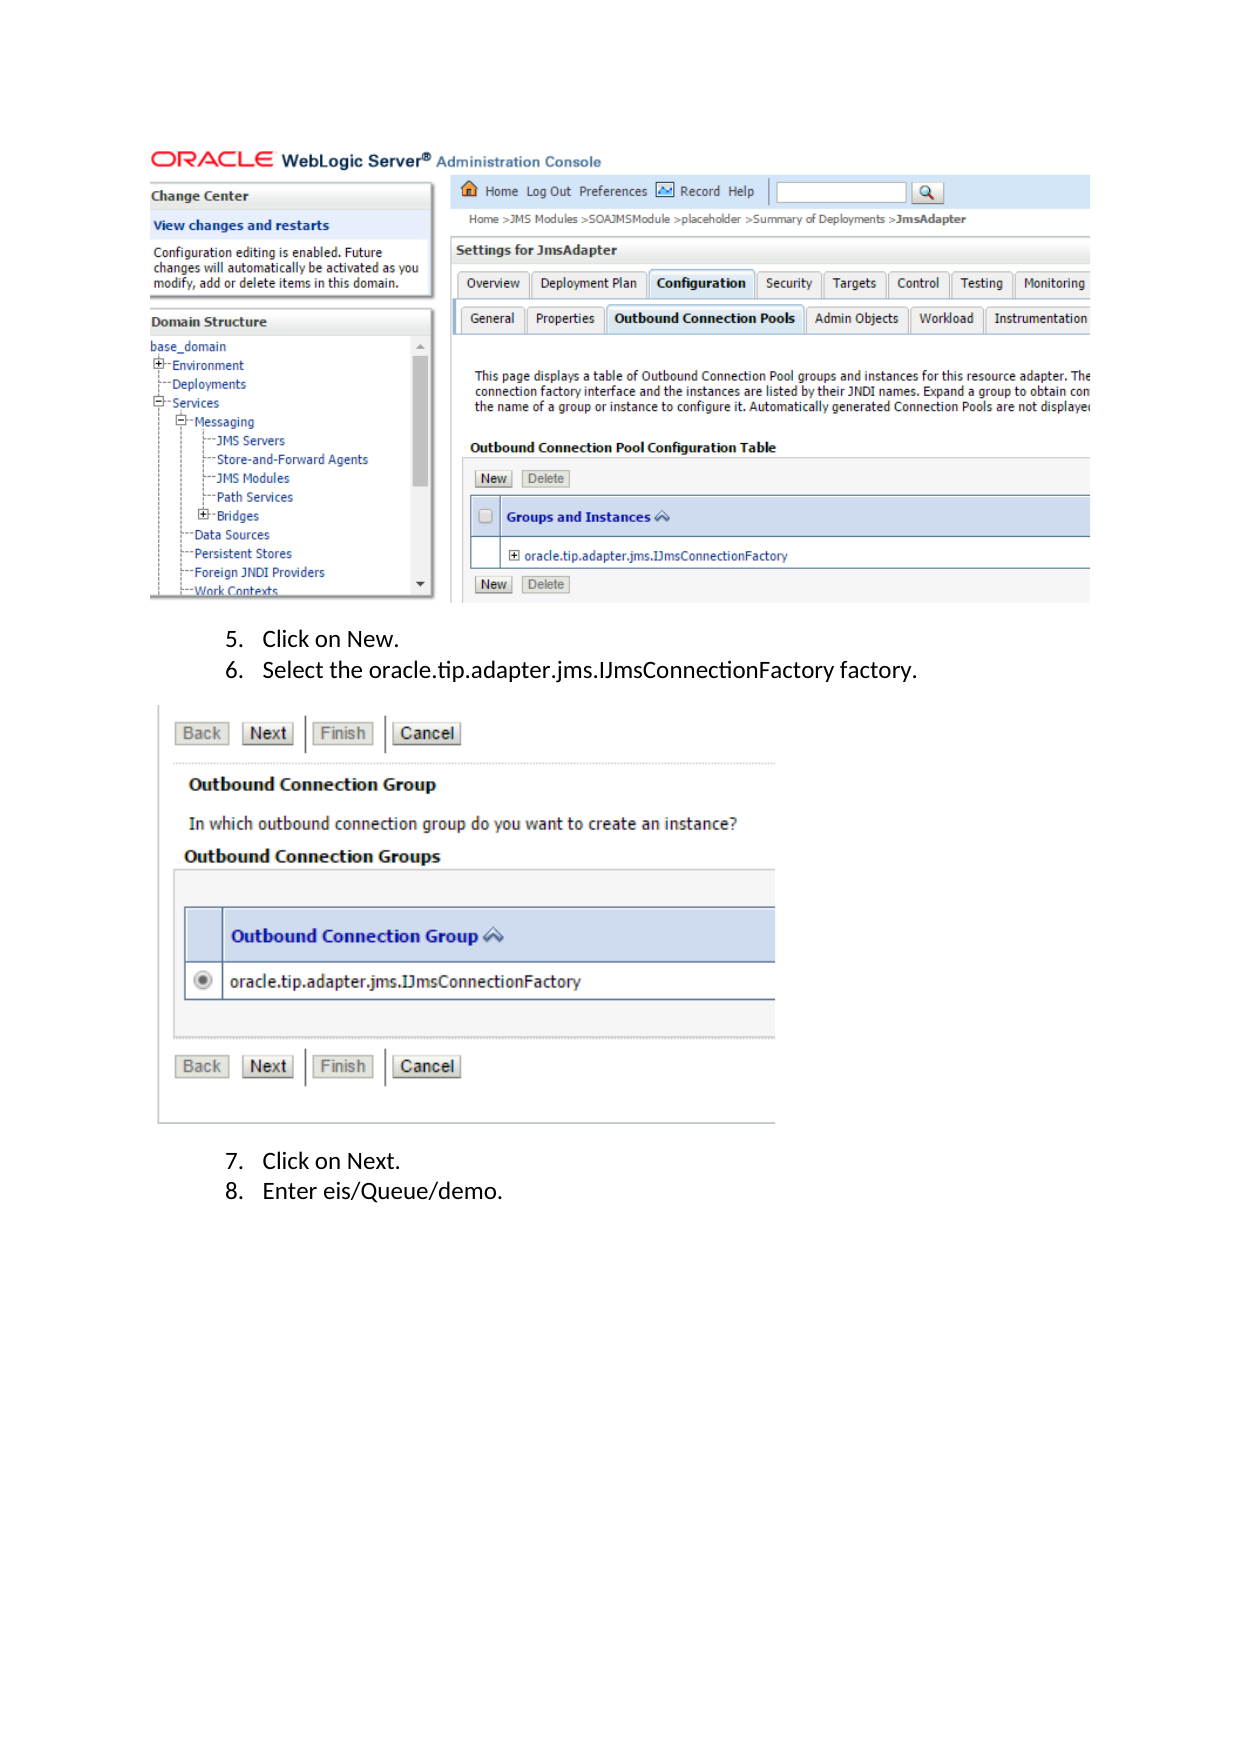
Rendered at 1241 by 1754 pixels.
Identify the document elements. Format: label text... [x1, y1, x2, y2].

picture [150, 705, 775, 1124]
list Click on New. [225, 623, 1090, 654]
list Select the oracle.tip.adapter.jms.IJmsConnectionFactory factory. [225, 654, 1090, 684]
list Enter eis/Queue/demo. [225, 1175, 1090, 1206]
list Click on Next. [225, 1145, 1090, 1175]
picture [150, 150, 1091, 603]
